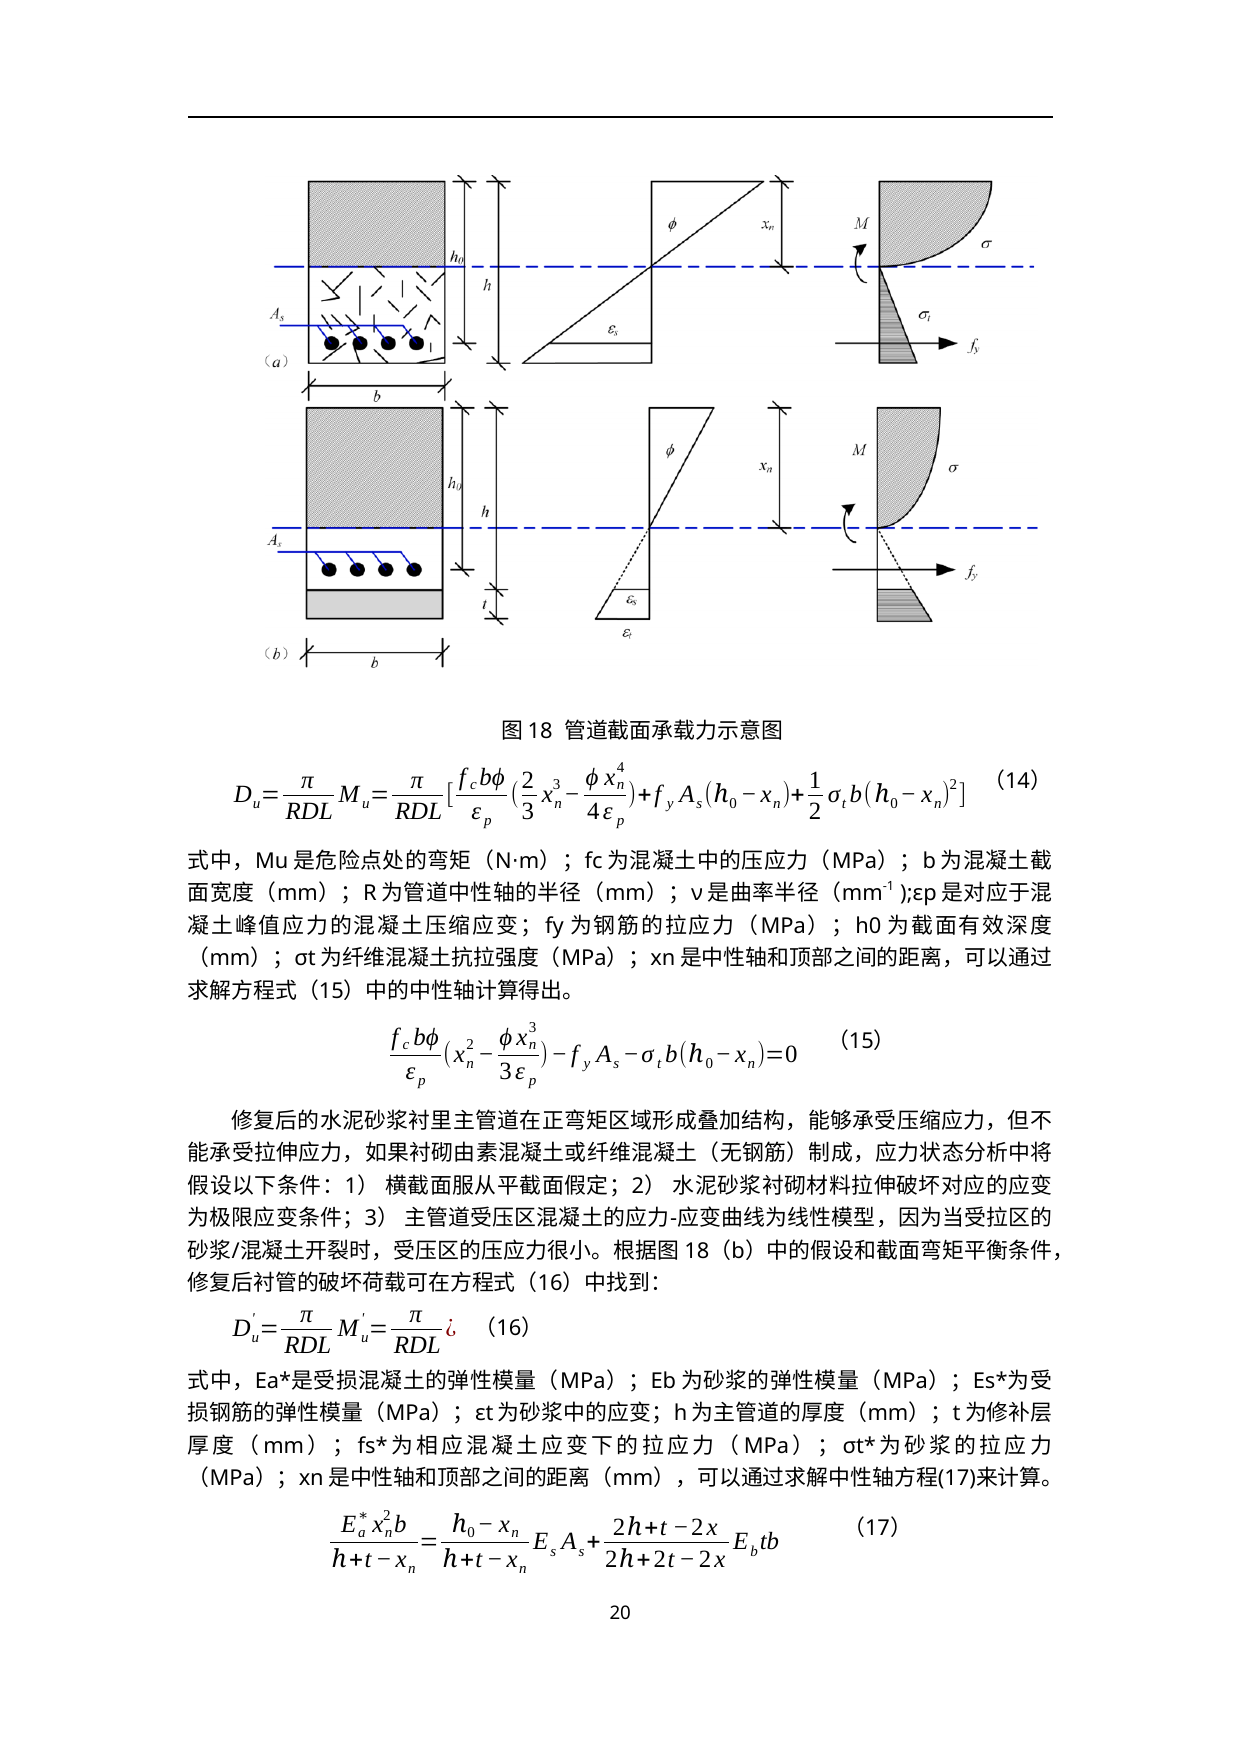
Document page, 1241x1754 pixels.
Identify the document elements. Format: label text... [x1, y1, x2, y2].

text （15） [187, 1005, 1053, 1102]
text 式中，Ea*是受损混凝土的弹性模量（MPa）；Eb为砂浆的弹性模量（MPa）；Es*为受损钢筋的弹性模量（MPa）；εt为砂浆中的应变；h为主管道的厚度（mm）；t为修补层厚度（mm）；fs*为相应混凝土应变下的拉应力（MPa）；σt*为砂浆的拉应力（MPa）；xn是中性轴和顶部之间的距离（mm），可以通过求解中性轴方程(17)来计算。 [187, 1362, 1053, 1492]
text 修复后的水泥砂浆衬里主管道在正弯矩区域形成叠加结构，能够承受压缩应力，但不能承受拉伸应力，如果衬砌由素混凝土或纤维混凝土（无钢筋）制成，应力状态分析中将假设以下条件：1） 横截面服从平截面假定；2） 水泥砂浆衬砌材料拉伸破坏对应的应变为极限应变条件；3） 主管道受压区混凝土的应力-应变曲线为线性模型，因为当受拉区的砂浆/混凝土开裂时，受压区的压应力很小。根据图18（b）中的假设和截面弯矩平衡条件，修复后衬管的破坏荷载可在方程式（16）中找到： [187, 1102, 1053, 1297]
text （16） [187, 1297, 1053, 1362]
text （14） [187, 745, 1053, 842]
text （17） [187, 1492, 1053, 1590]
text 图18 管道截面承载力示意图 [187, 712, 1053, 745]
text 式中，Mu是危险点处的弯矩（N⋅m）；fc为混凝土中的压应力（MPa）；b为混凝土截面宽度（mm）；R为管道中性轴的半径（mm）；ν是曲率半径（mm-1 );εp是对应于混凝土峰值应力的混凝土压缩应变；fy为钢筋的拉应力（MPa）；h0为截面有效深度（mm）；σt为纤维混凝土抗拉强度（MPa）；xn是中性轴和顶部之间的距离，可以通过求解方程式（15）中的中性轴计算得出。 [187, 842, 1053, 1005]
picture [231, 159, 1097, 681]
